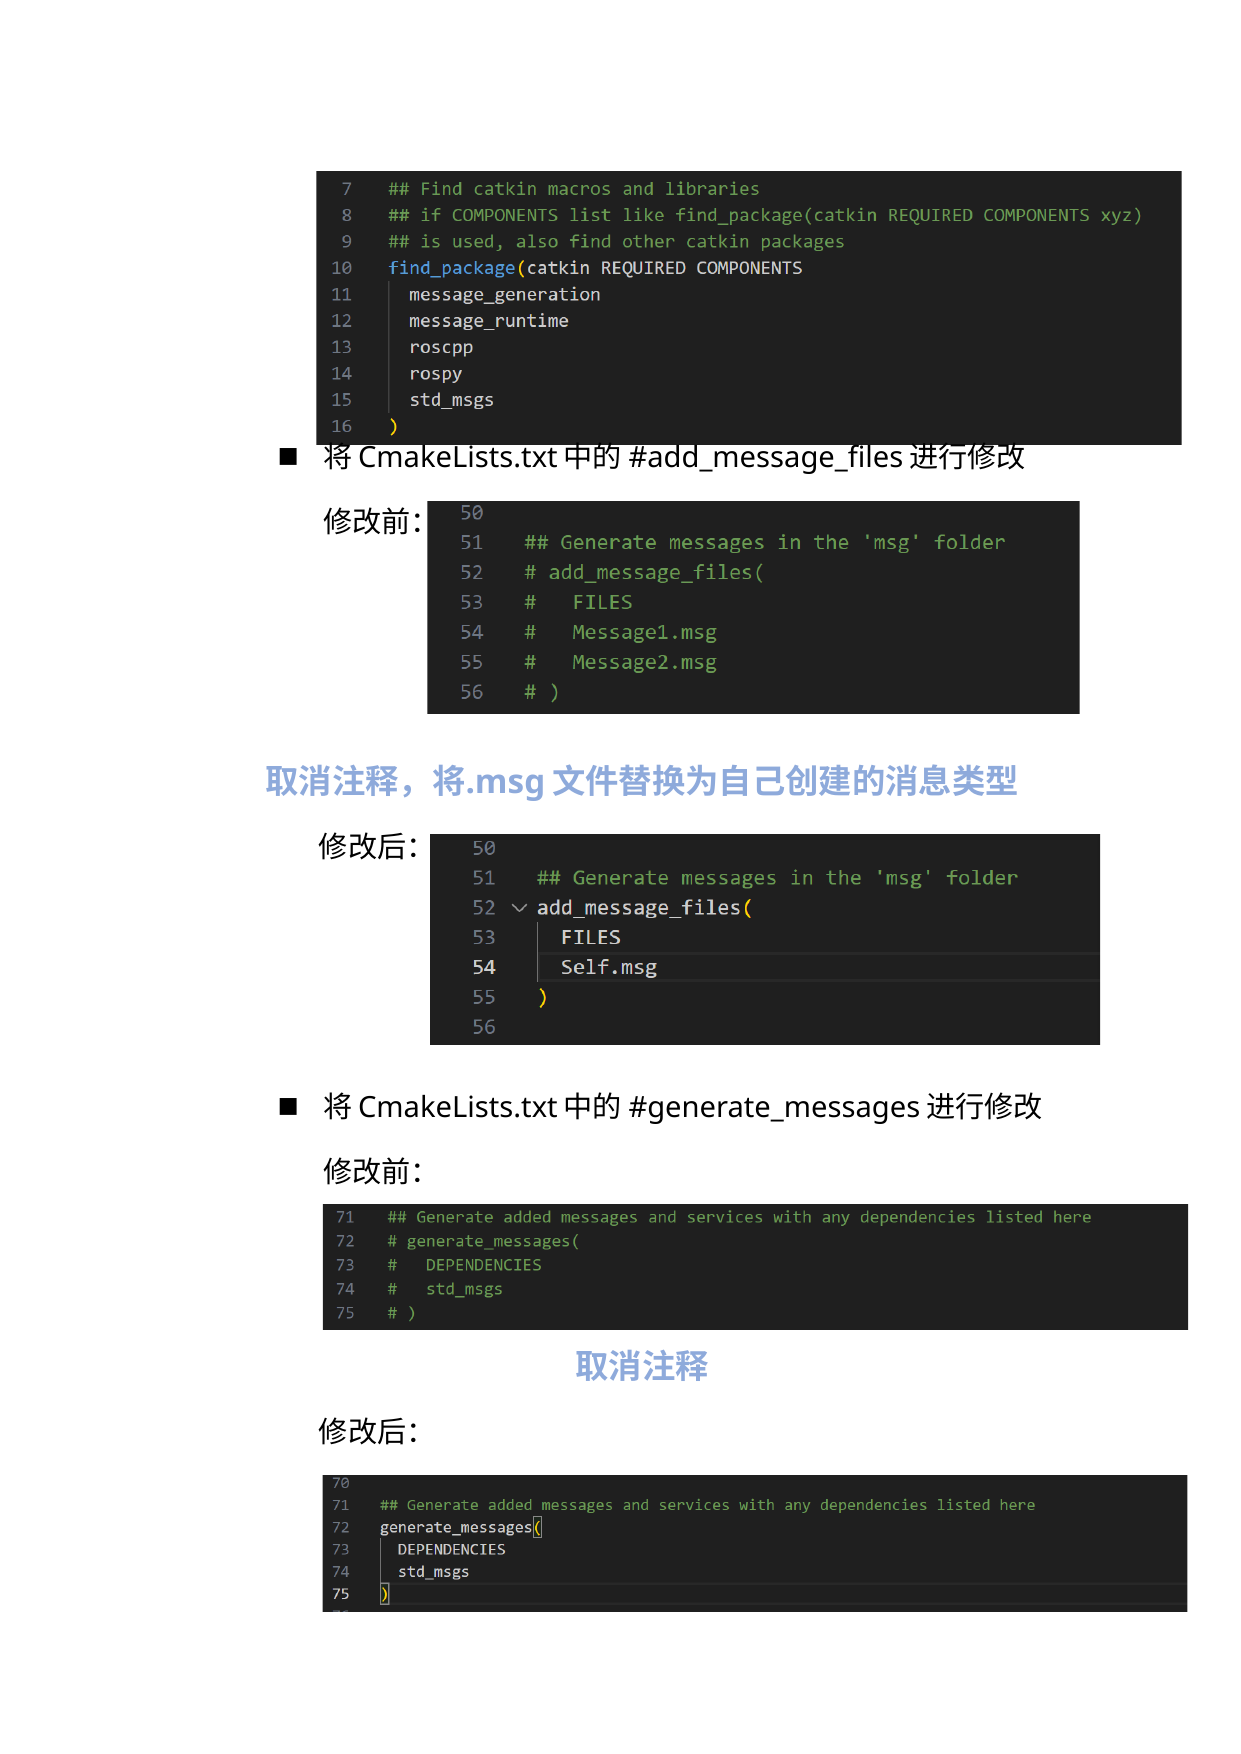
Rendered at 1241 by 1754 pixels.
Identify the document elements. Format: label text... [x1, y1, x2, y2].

picture [322, 1475, 1188, 1612]
list 将CmakeLists.txt中的 #add_message_files进行修改 [277, 422, 1053, 487]
text 取消注释，将.msg文件替换为自己创建的消息类型 [231, 747, 1053, 812]
text 取消注释 [231, 1332, 1053, 1397]
list 修改前： [323, 1137, 1053, 1204]
picture [322, 1204, 1189, 1330]
list 修改前： [323, 487, 1053, 552]
picture [430, 834, 1101, 1045]
list 修改后： [277, 812, 1053, 877]
list 将CmakeLists.txt中的 #generate_messages进行修改 [277, 1072, 1053, 1137]
picture [316, 171, 1182, 445]
picture [427, 501, 1080, 714]
list 修改后： [277, 1397, 1053, 1462]
